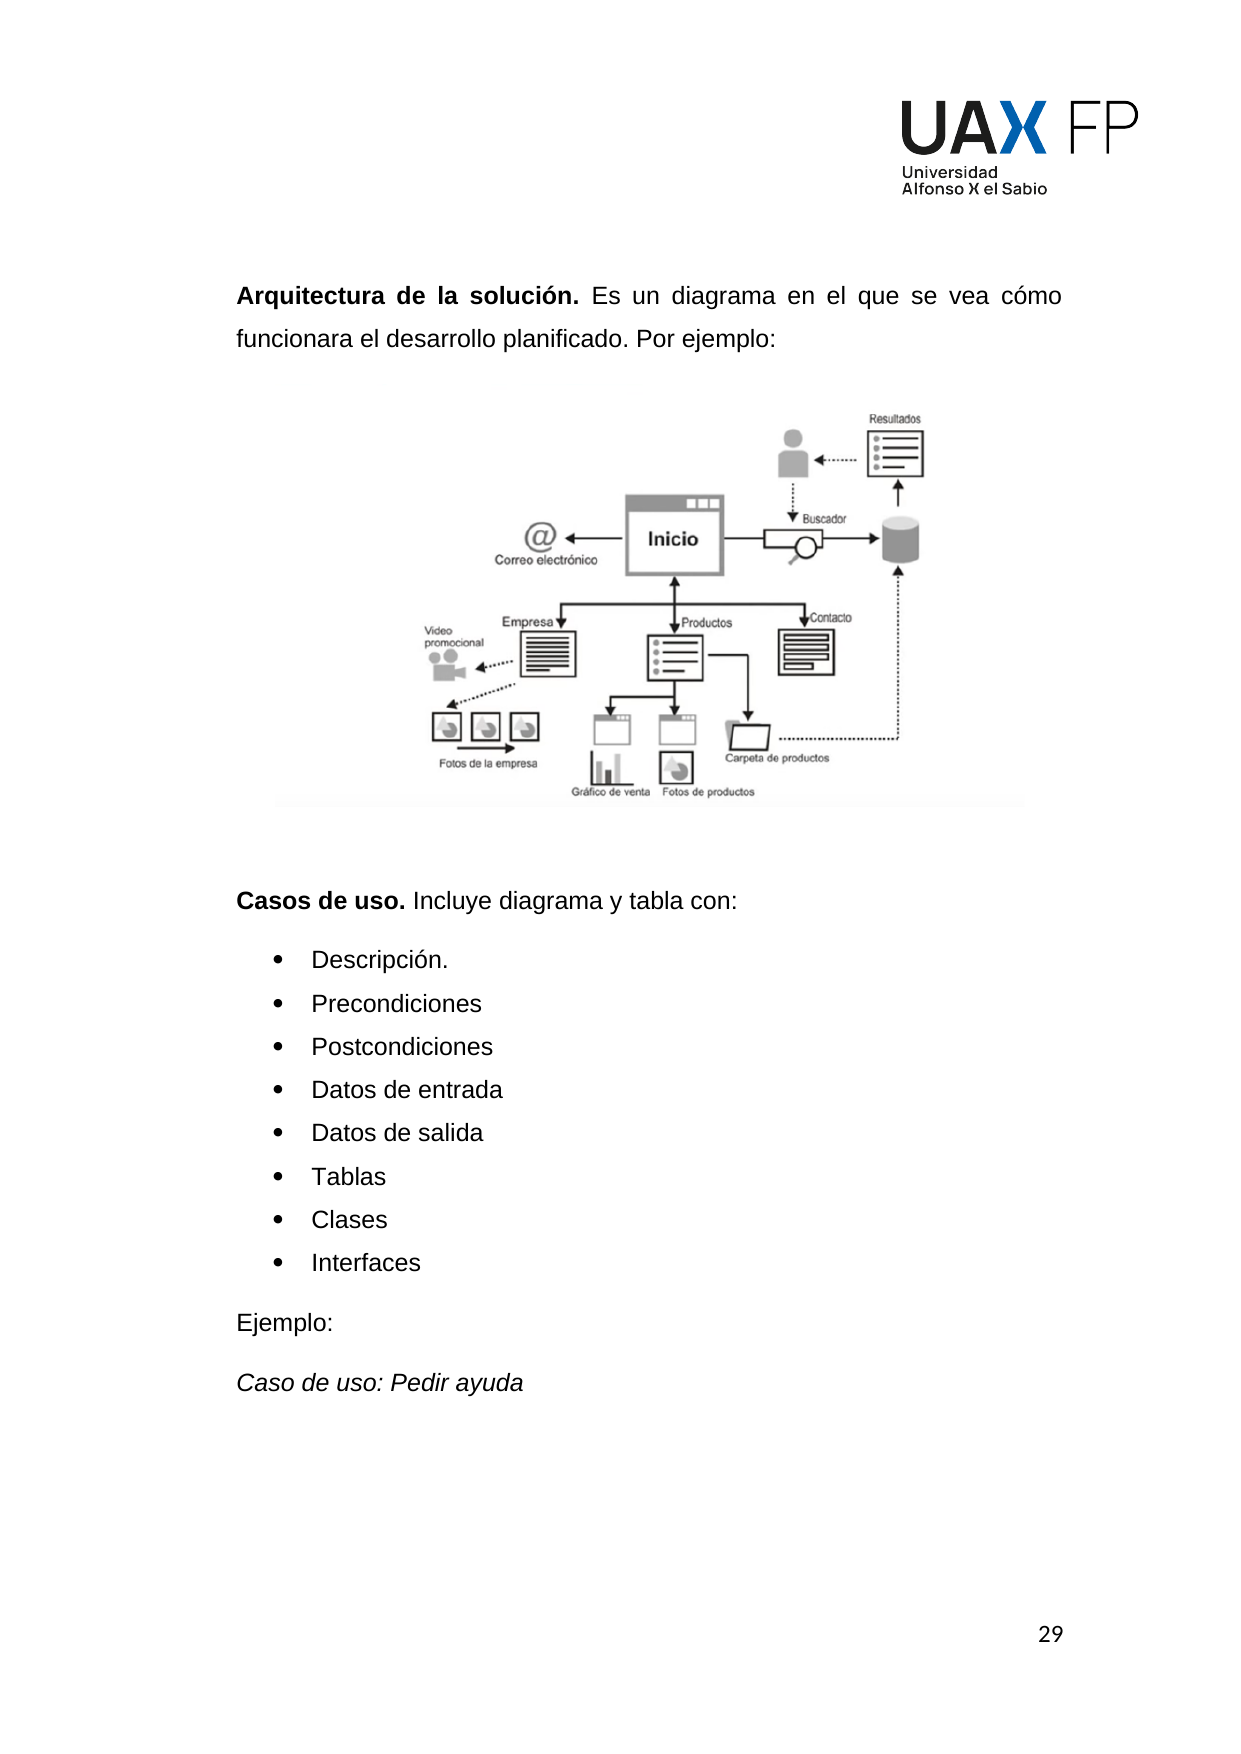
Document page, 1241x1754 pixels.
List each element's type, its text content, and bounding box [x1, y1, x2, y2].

list Tablas [274, 1162, 1063, 1191]
list Postcondiciones [274, 1032, 1063, 1061]
text Arquitectura de la solución. Es un diagrama en el que se vea cómo funcionara el desarrollo planificado. Por ejemplo: [236, 281, 1063, 353]
list Datos de entrada [274, 1075, 1063, 1104]
list Interfaces [274, 1248, 1063, 1277]
list Precondiciones [274, 989, 1063, 1018]
picture [274, 384, 1025, 807]
text Ejemplo: [236, 1308, 1063, 1337]
list Datos de salida [274, 1118, 1063, 1147]
list Clases [274, 1205, 1063, 1234]
text Casos de uso. Incluye diagrama y tabla con: [236, 886, 1063, 914]
list Descripción. [274, 946, 1063, 974]
text Caso de uso: Pedir ayuda [236, 1368, 1063, 1397]
picture [875, 75, 1164, 221]
